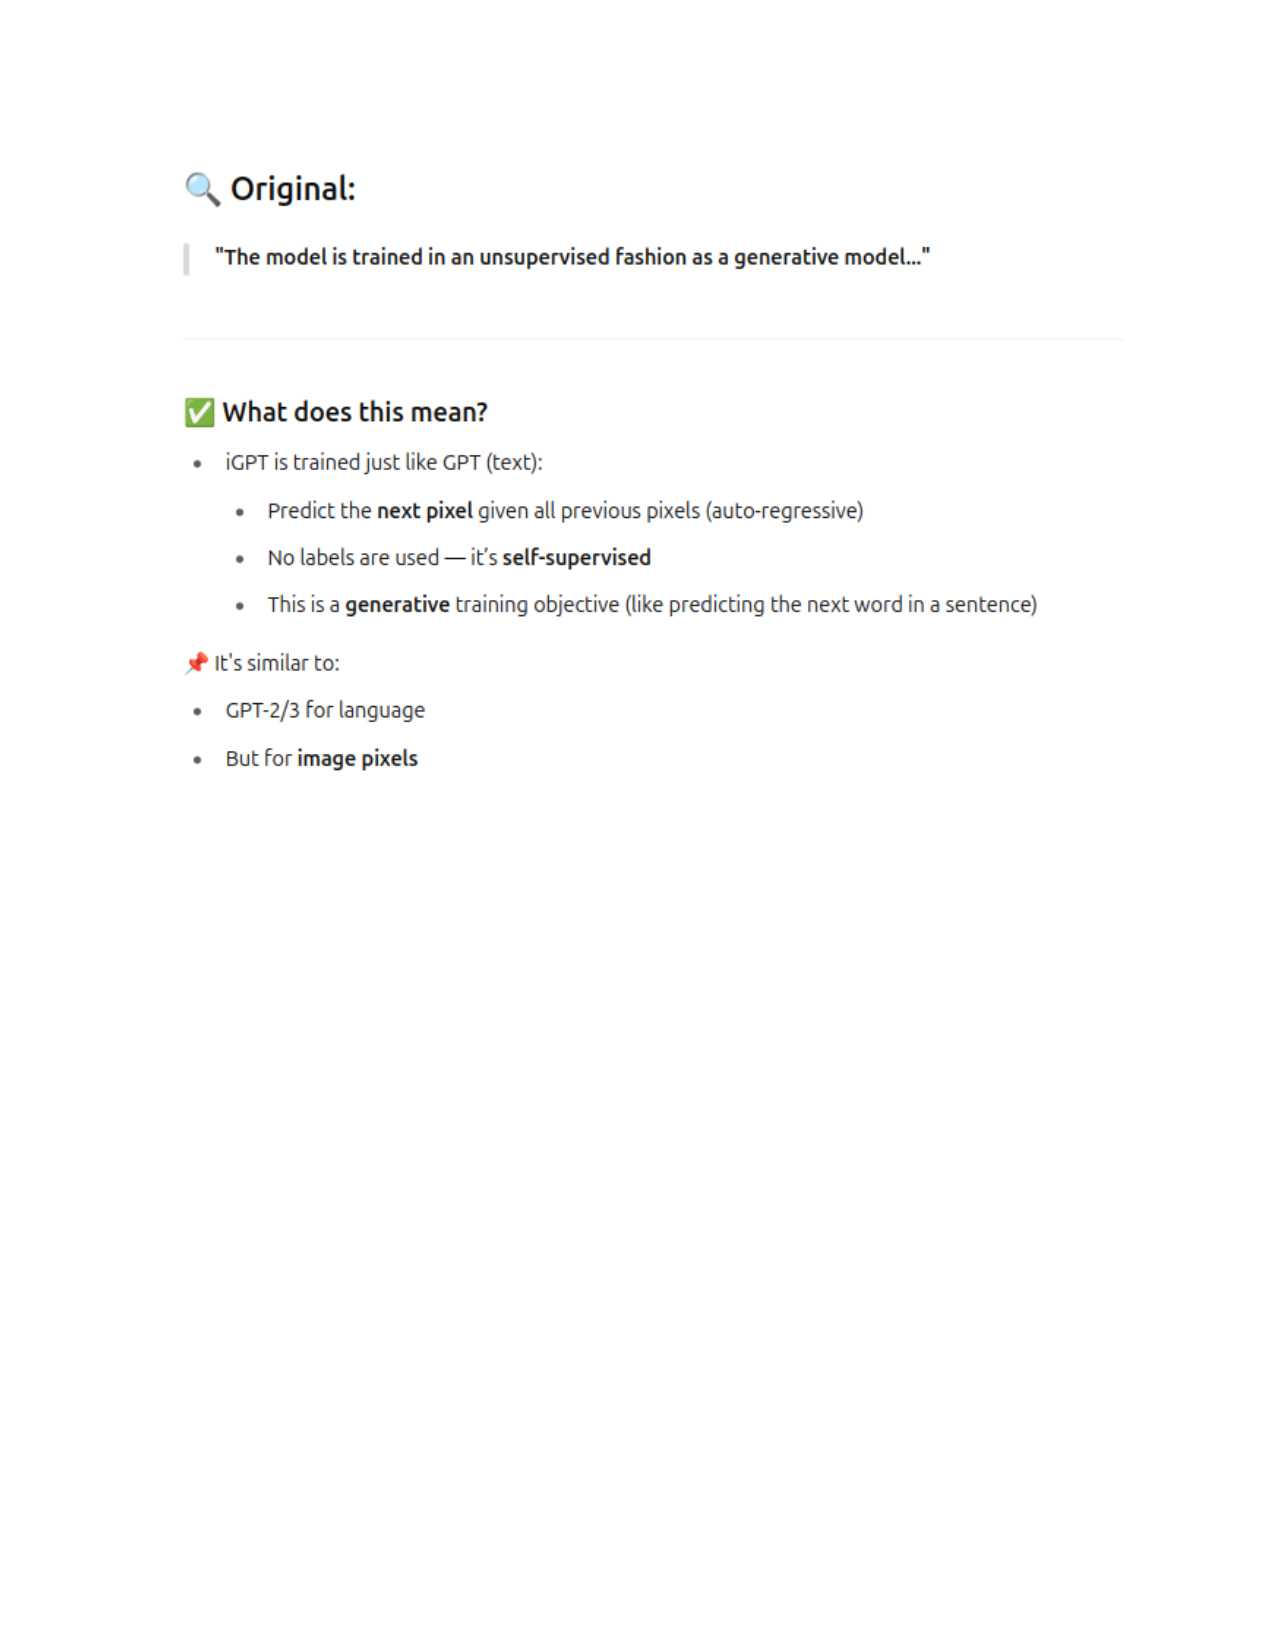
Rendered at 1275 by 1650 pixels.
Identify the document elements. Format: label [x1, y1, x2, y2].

picture [150, 150, 1125, 794]
